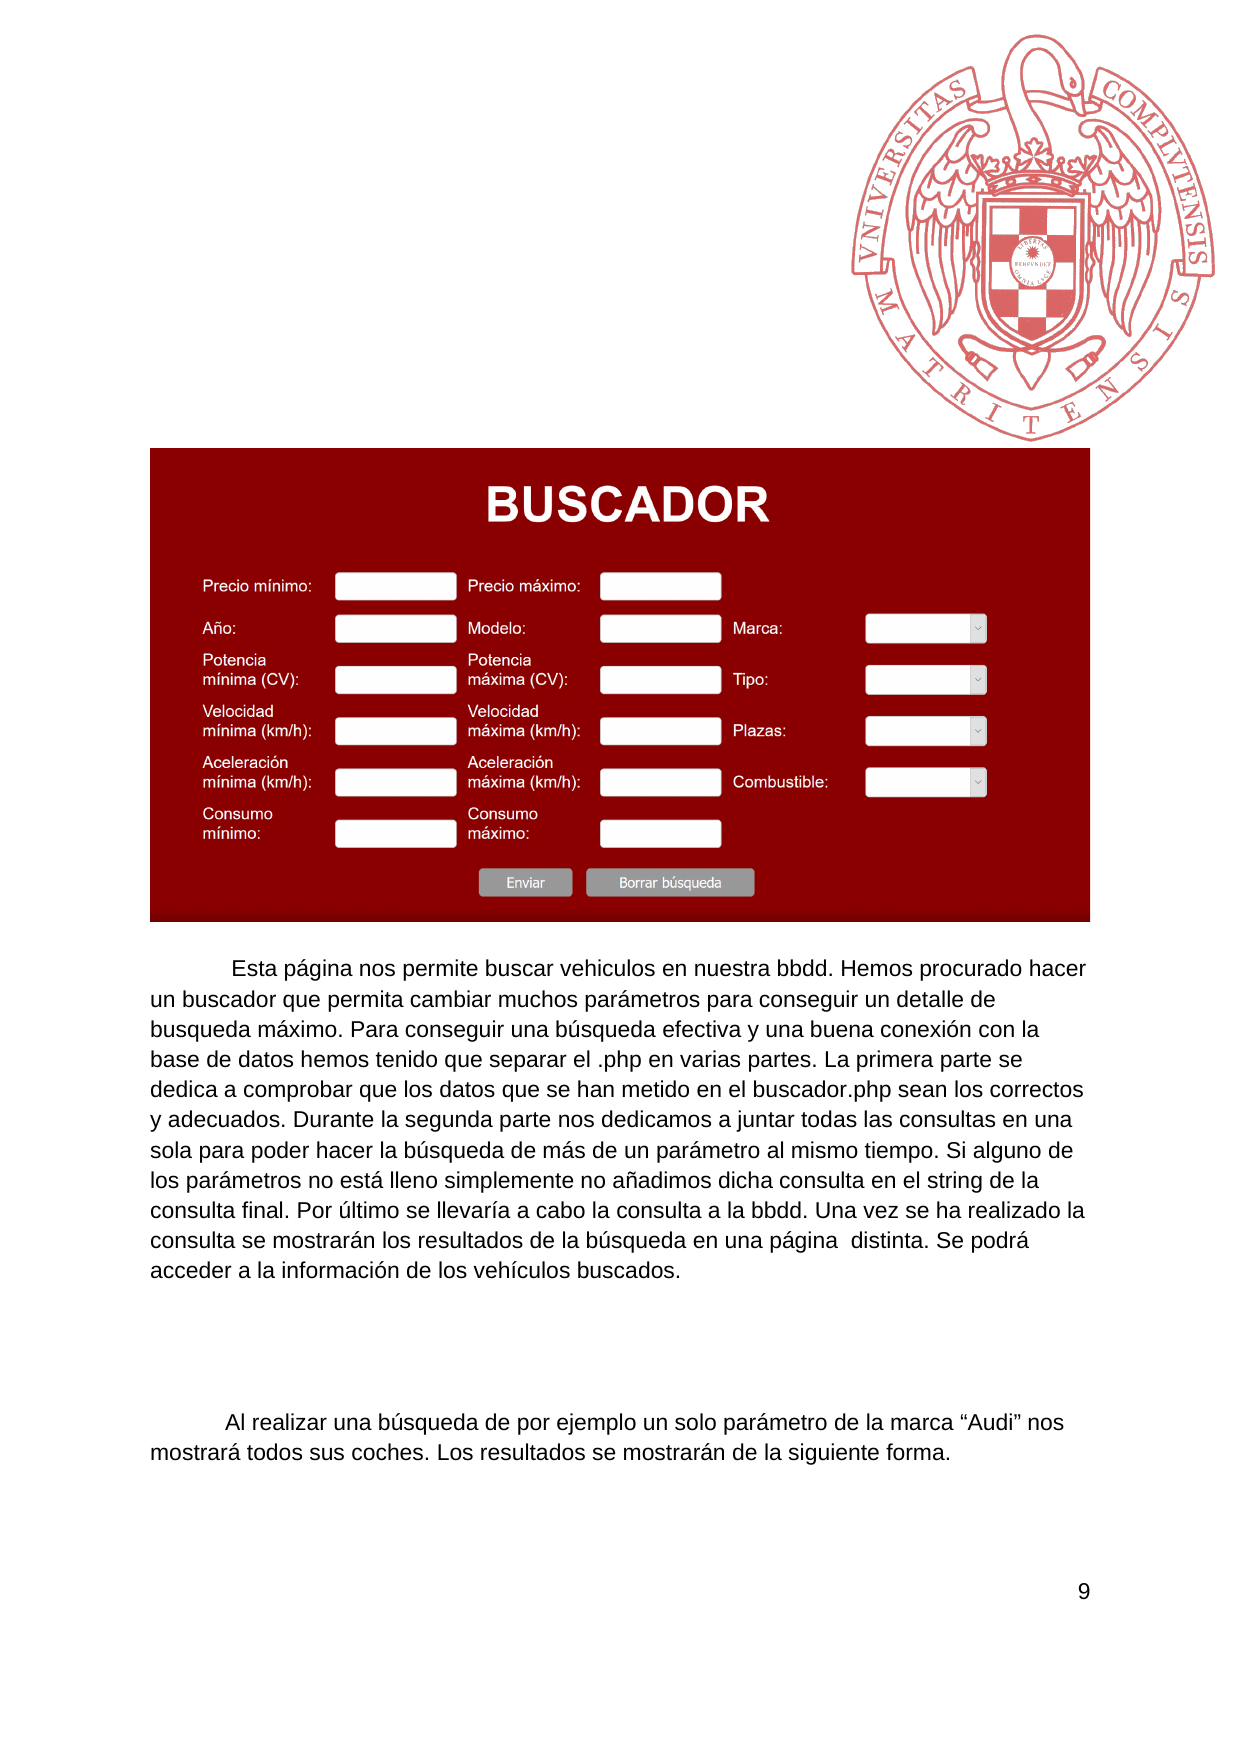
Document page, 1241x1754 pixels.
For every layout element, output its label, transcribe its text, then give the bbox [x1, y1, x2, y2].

picture [150, 448, 1091, 922]
text Al realizar una búsqueda de por ejemplo un solo parámetro de la marca “Audi” nos mostrará todos sus coches. Los resultados se mostrarán de la siguiente forma. [150, 1408, 1090, 1465]
picture [823, 28, 1240, 445]
text Esta página nos permite buscar vehiculos en nuestra bbdd. Hemos procurado hacer un buscador que permita cambiar muchos parámetros para conseguir un detalle de busqueda máximo. Para conseguir una búsqueda efectiva y una buena conexión con la base de datos hemos tenido que separar el .php en varias partes. La primera parte se dedica a comprobar que los datos que se han metido en el buscador.php sean los correctos y adecuados. Durante la segunda parte nos dedicamos a juntar todas las consultas en una sola para poder hacer la búsqueda de más de un parámetro al mismo tiempo. Si alguno de los parámetros no está lleno simplemente no añadimos dicha consulta en el string de la consulta final. Por último se llevaría a cabo la consulta a la bbdd. Una vez se ha realizado la consulta se mostrarán los resultados de la búsqueda en una página distinta. Se podrá acceder a la información de los vehículos buscados. [150, 955, 1090, 1284]
